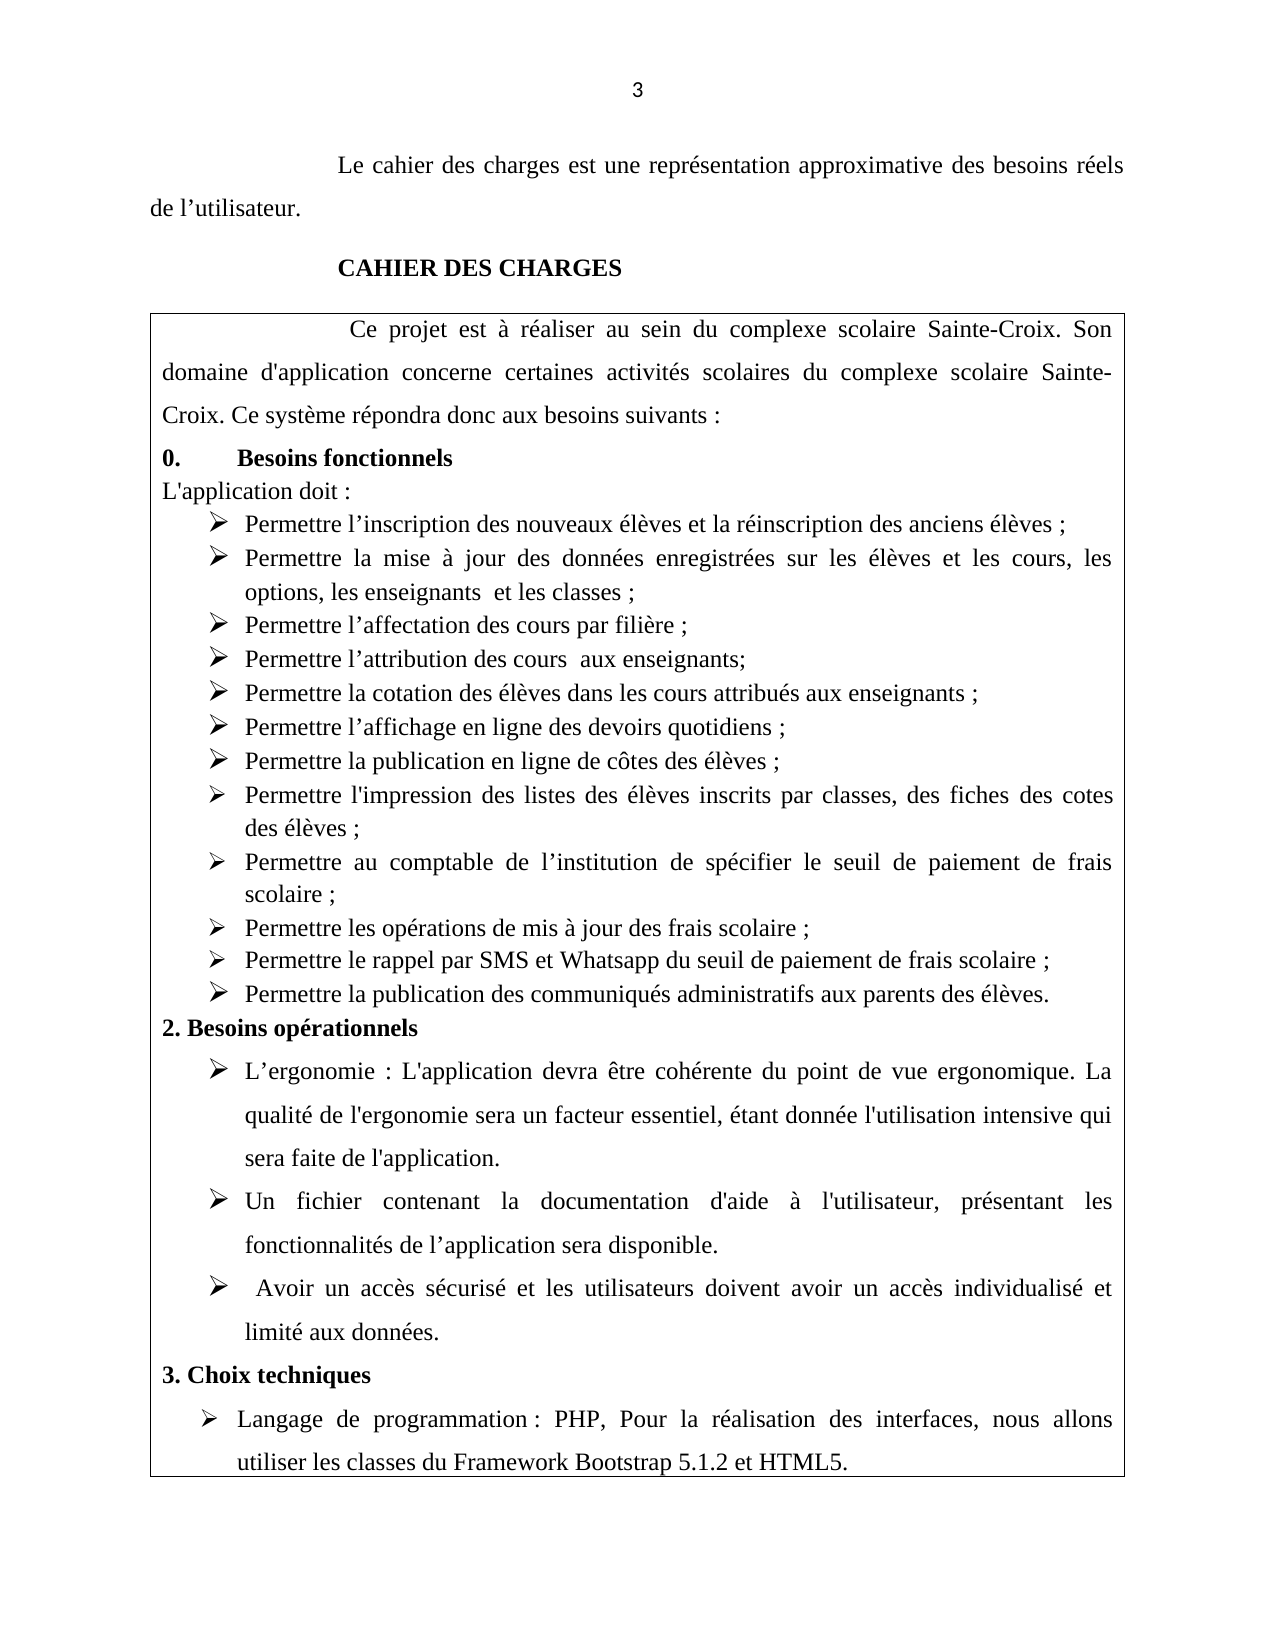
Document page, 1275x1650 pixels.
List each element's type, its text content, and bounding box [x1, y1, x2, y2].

text CAHIER DES CHARGES [150, 253, 1125, 282]
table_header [151, 314, 1124, 1476]
text Le cahier des charges est une représentation approximative des besoins réels de l’utilisateur. [150, 150, 1125, 222]
